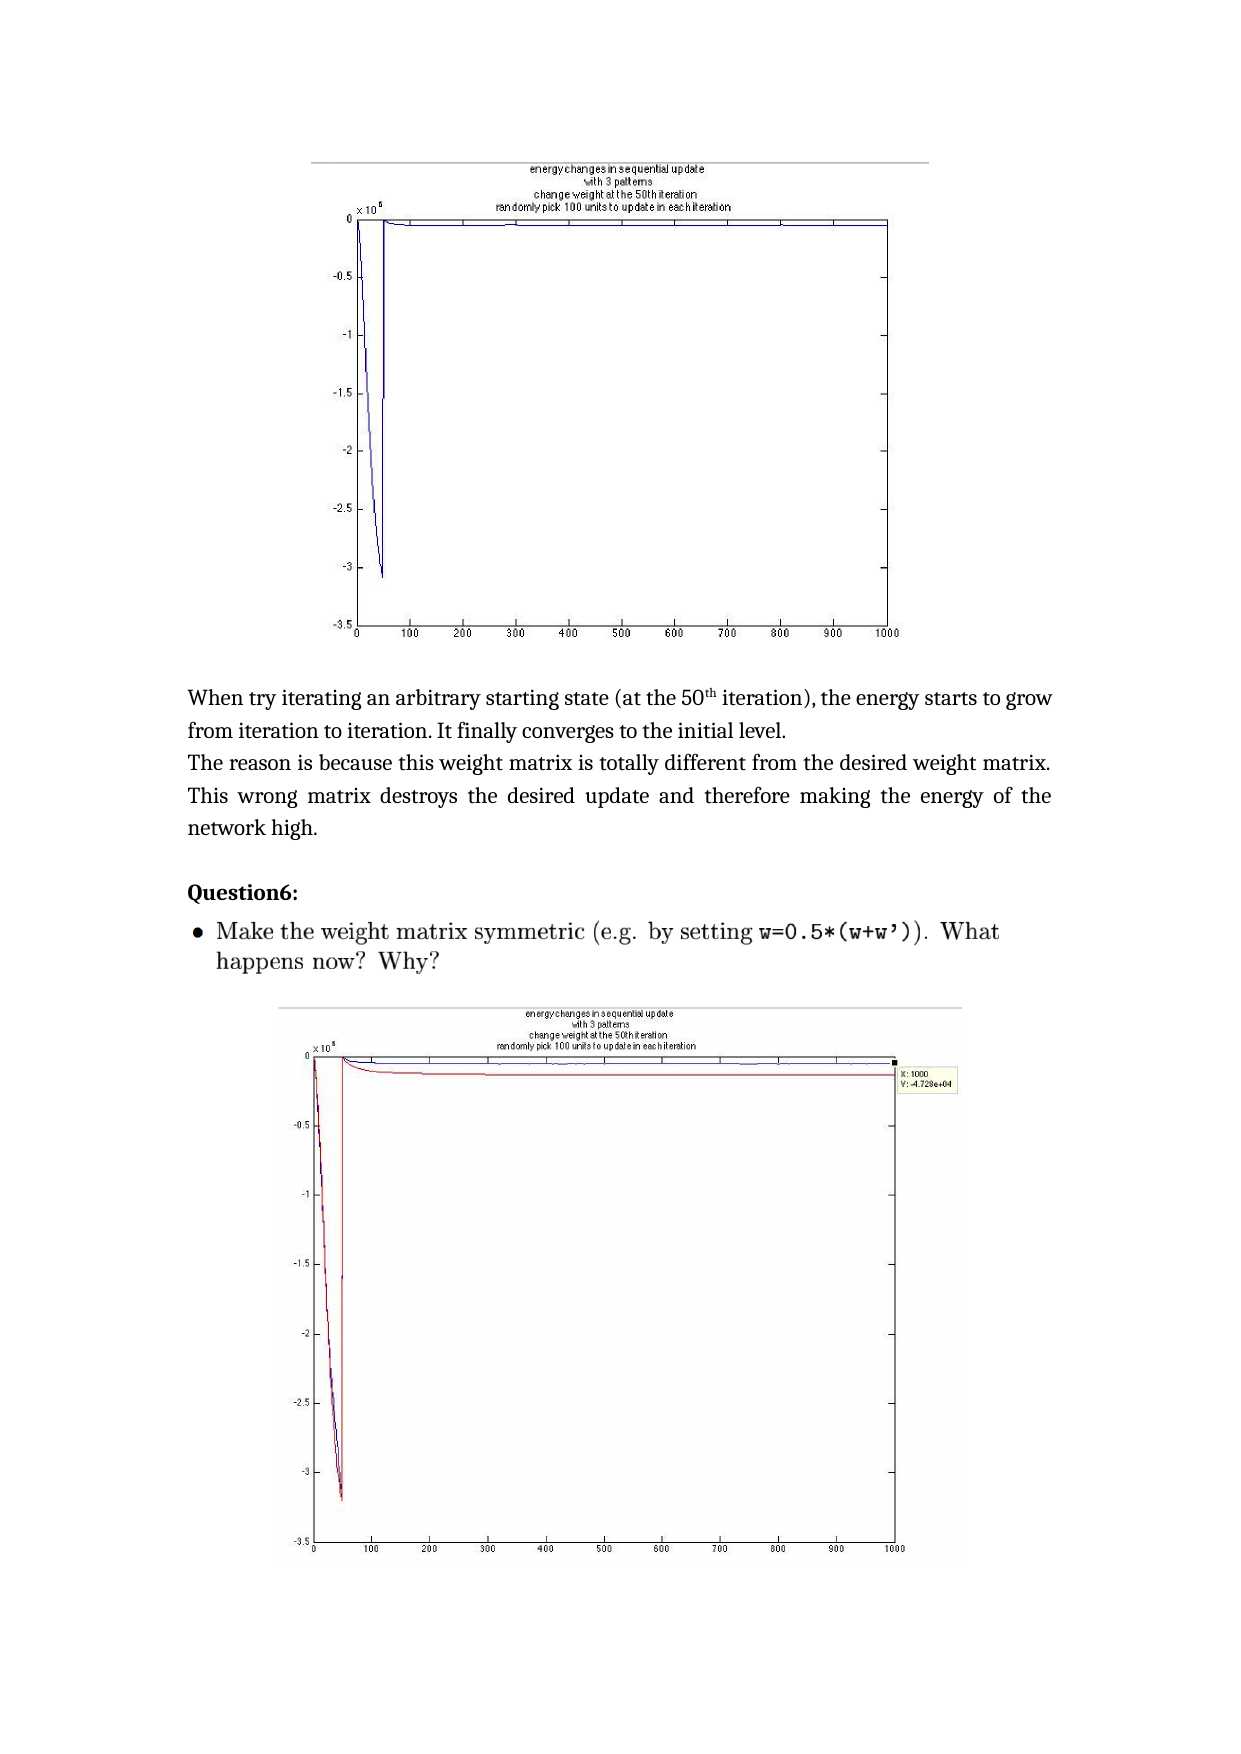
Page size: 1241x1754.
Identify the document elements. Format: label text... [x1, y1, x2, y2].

picture [187, 909, 1012, 975]
text The reason is because this weight matrix is totally different from the desired weight matrix. This wrong matrix destroys the desired update and therefore making the energy of the network high. [187, 747, 1053, 844]
text Question6: [187, 877, 1053, 909]
picture [278, 1007, 962, 1568]
text When try iterating an arbitrary starting state (at the 50th iteration), the energy starts to grow from iteration to iteration. It finally converges to the initial level. [187, 682, 1053, 747]
picture [311, 162, 930, 656]
